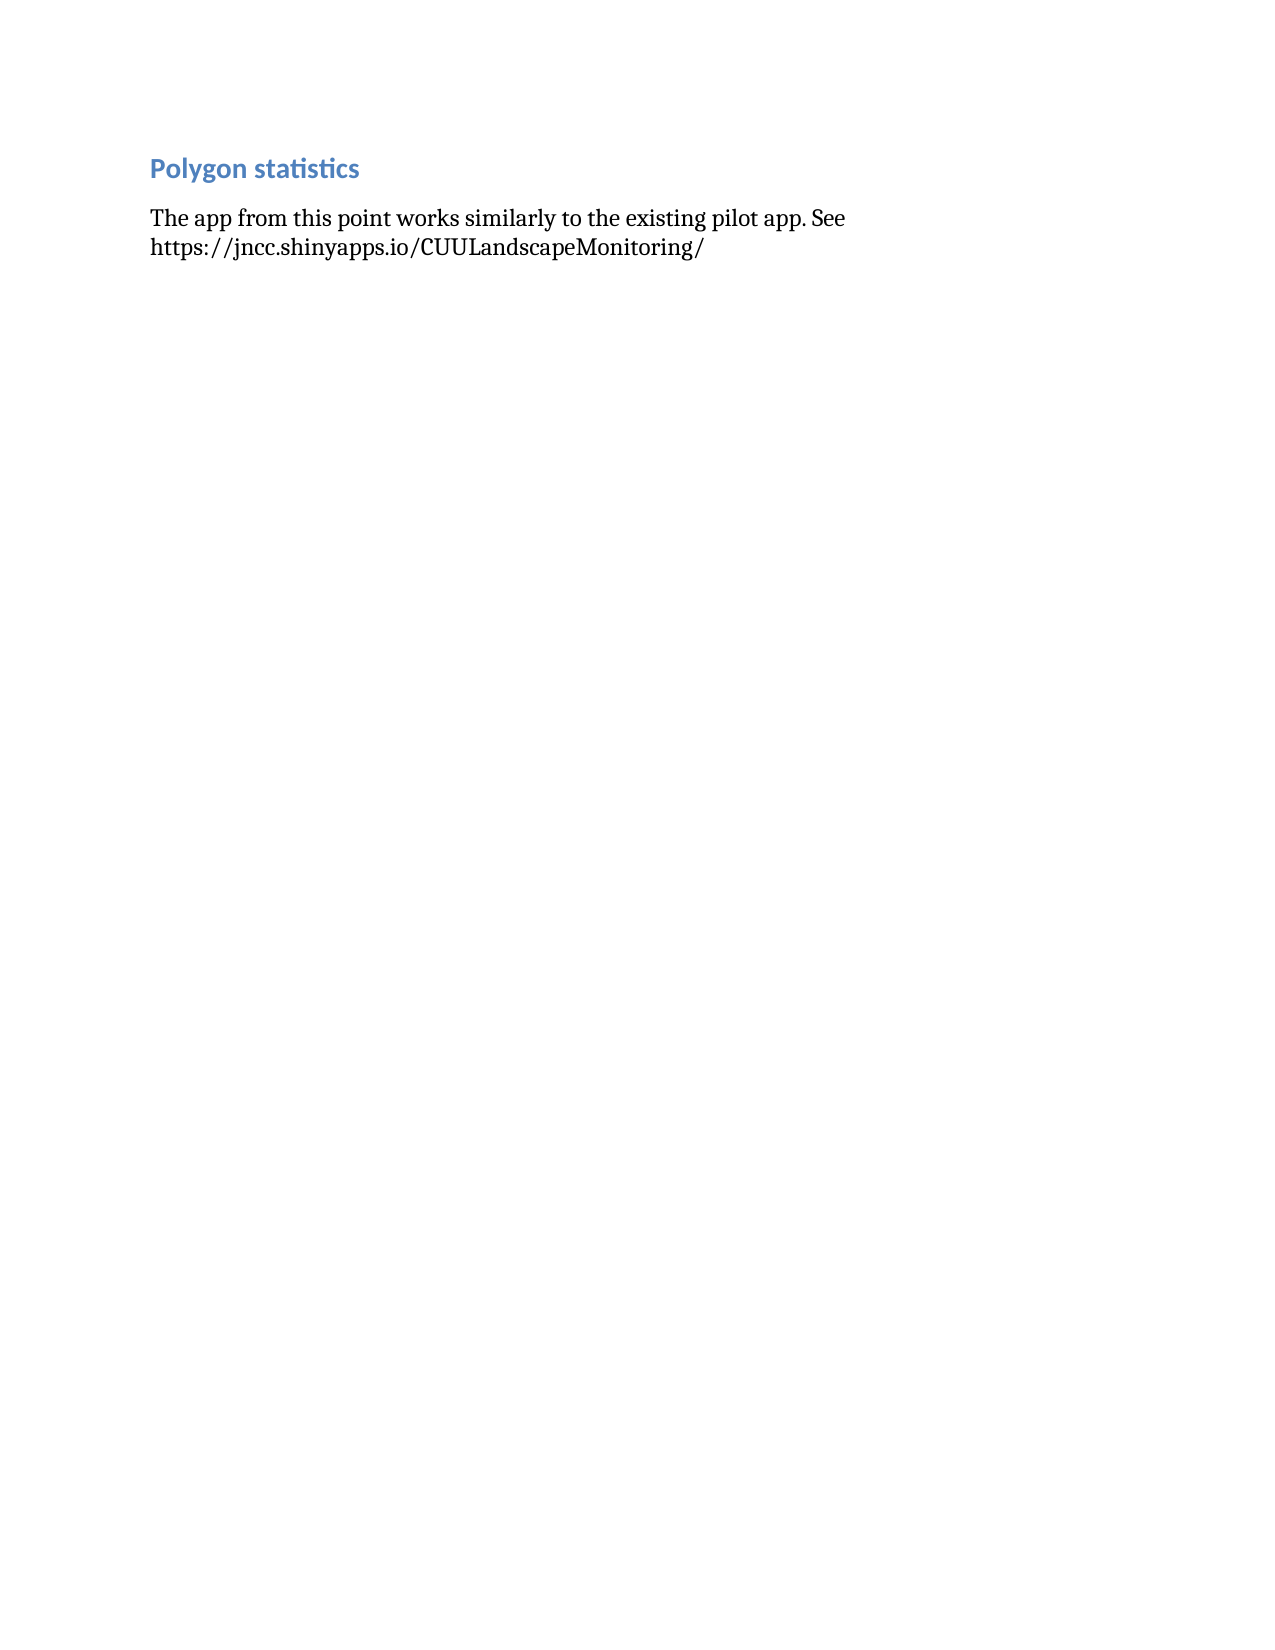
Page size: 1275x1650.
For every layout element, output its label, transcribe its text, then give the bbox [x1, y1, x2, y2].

subtitle Polygon statistics [150, 150, 1125, 186]
text The app from this point works similarly to the existing pilot app. See https://jncc.shinyapps.io/CUULandscapeMonitoring/ [150, 204, 1125, 262]
